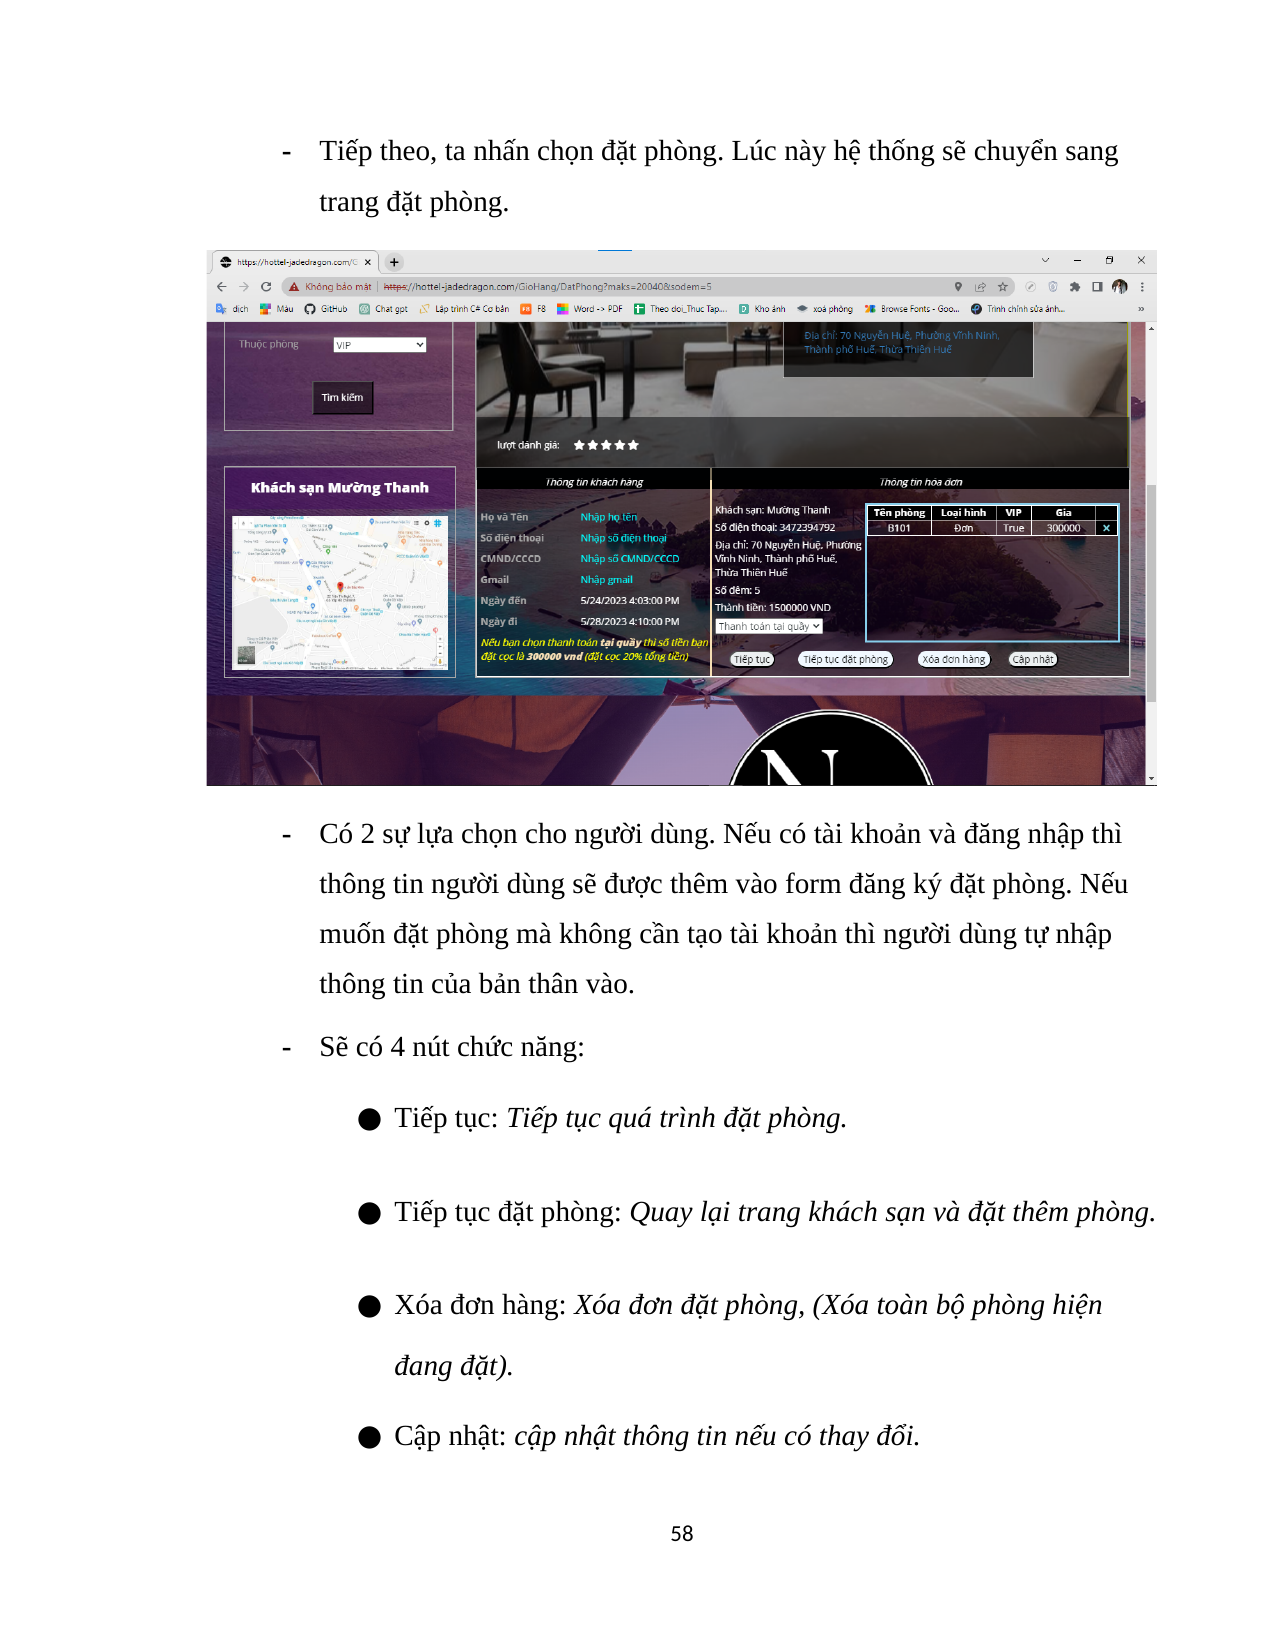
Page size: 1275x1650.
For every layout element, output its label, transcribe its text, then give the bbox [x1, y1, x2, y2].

list Tiếp theo, ta nhấn chọn đặt phòng. Lúc này hệ thống sẽ chuyển sang trang đặt phòng. [282, 133, 1157, 217]
list Cập nhật: cập nhật thông tin nếu có thay đổi. [357, 1403, 1157, 1462]
list Sẽ có 4 nút chức năng: [282, 1029, 1157, 1063]
list Tiếp tục: Tiếp tục quá trình đặt phòng. [357, 1084, 1157, 1144]
list Có 2 sự lựa chọn cho người dùng. Nếu có tài khoản và đăng nhập thì thông tin người dùng sẽ được thêm vào form đăng ký đặt phòng. Nếu muốn đặt phòng mà không cần tạo tài khoản thì người dùng tự nhập thông tin của bản thân vào. [282, 816, 1157, 1000]
list Tiếp tục đặt phòng: Quay lại trang khách sạn và đặt thêm phòng. [357, 1178, 1157, 1238]
list Xóa đơn hàng: Xóa đơn đặt phòng, (Xóa toàn bộ phòng hiện đang đặt). [357, 1272, 1157, 1382]
picture [206, 250, 1157, 786]
